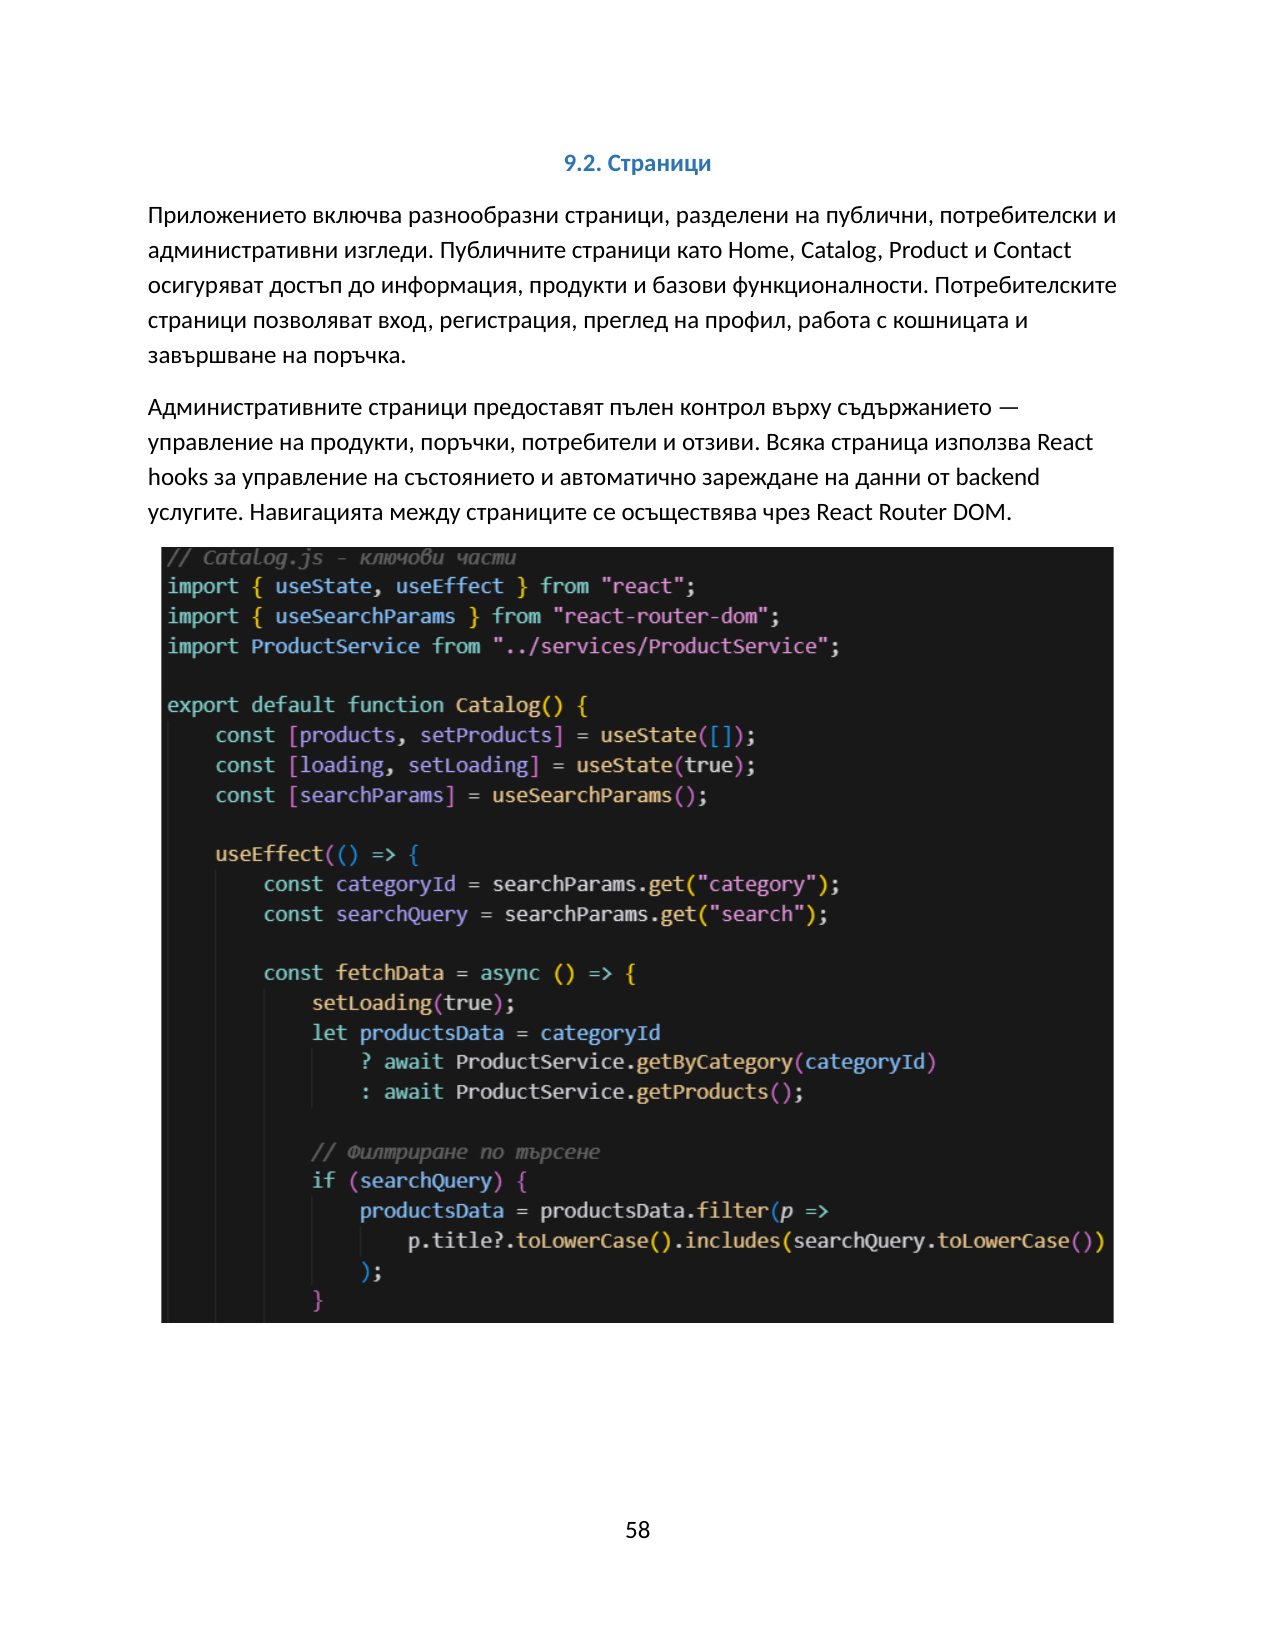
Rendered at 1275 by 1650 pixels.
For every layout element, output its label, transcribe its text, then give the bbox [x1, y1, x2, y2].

text Административните страници предоставят пълен контрол върху съдържанието — управление на продукти, поръчки, потребители и отзиви. Всяка страница използва React hooks за управление на състоянието и автоматично зареждане на данни от backend услугите. Навигацията между страниците се осъществява чрез React Router DOM. [148, 391, 1127, 526]
text 9.2. Страници [148, 148, 1127, 178]
text Приложението включва разнообразни страници, разделени на публични, потребителски и административни изгледи. Публичните страници като Home, Catalog, Product и Contact осигуряват достъп до информация, продукти и базови функционалности. Потребителските страници позволяват вход, регистрация, преглед на профил, работа с кошницата и завършване на поръчка. [148, 199, 1127, 370]
picture [161, 547, 1114, 1323]
